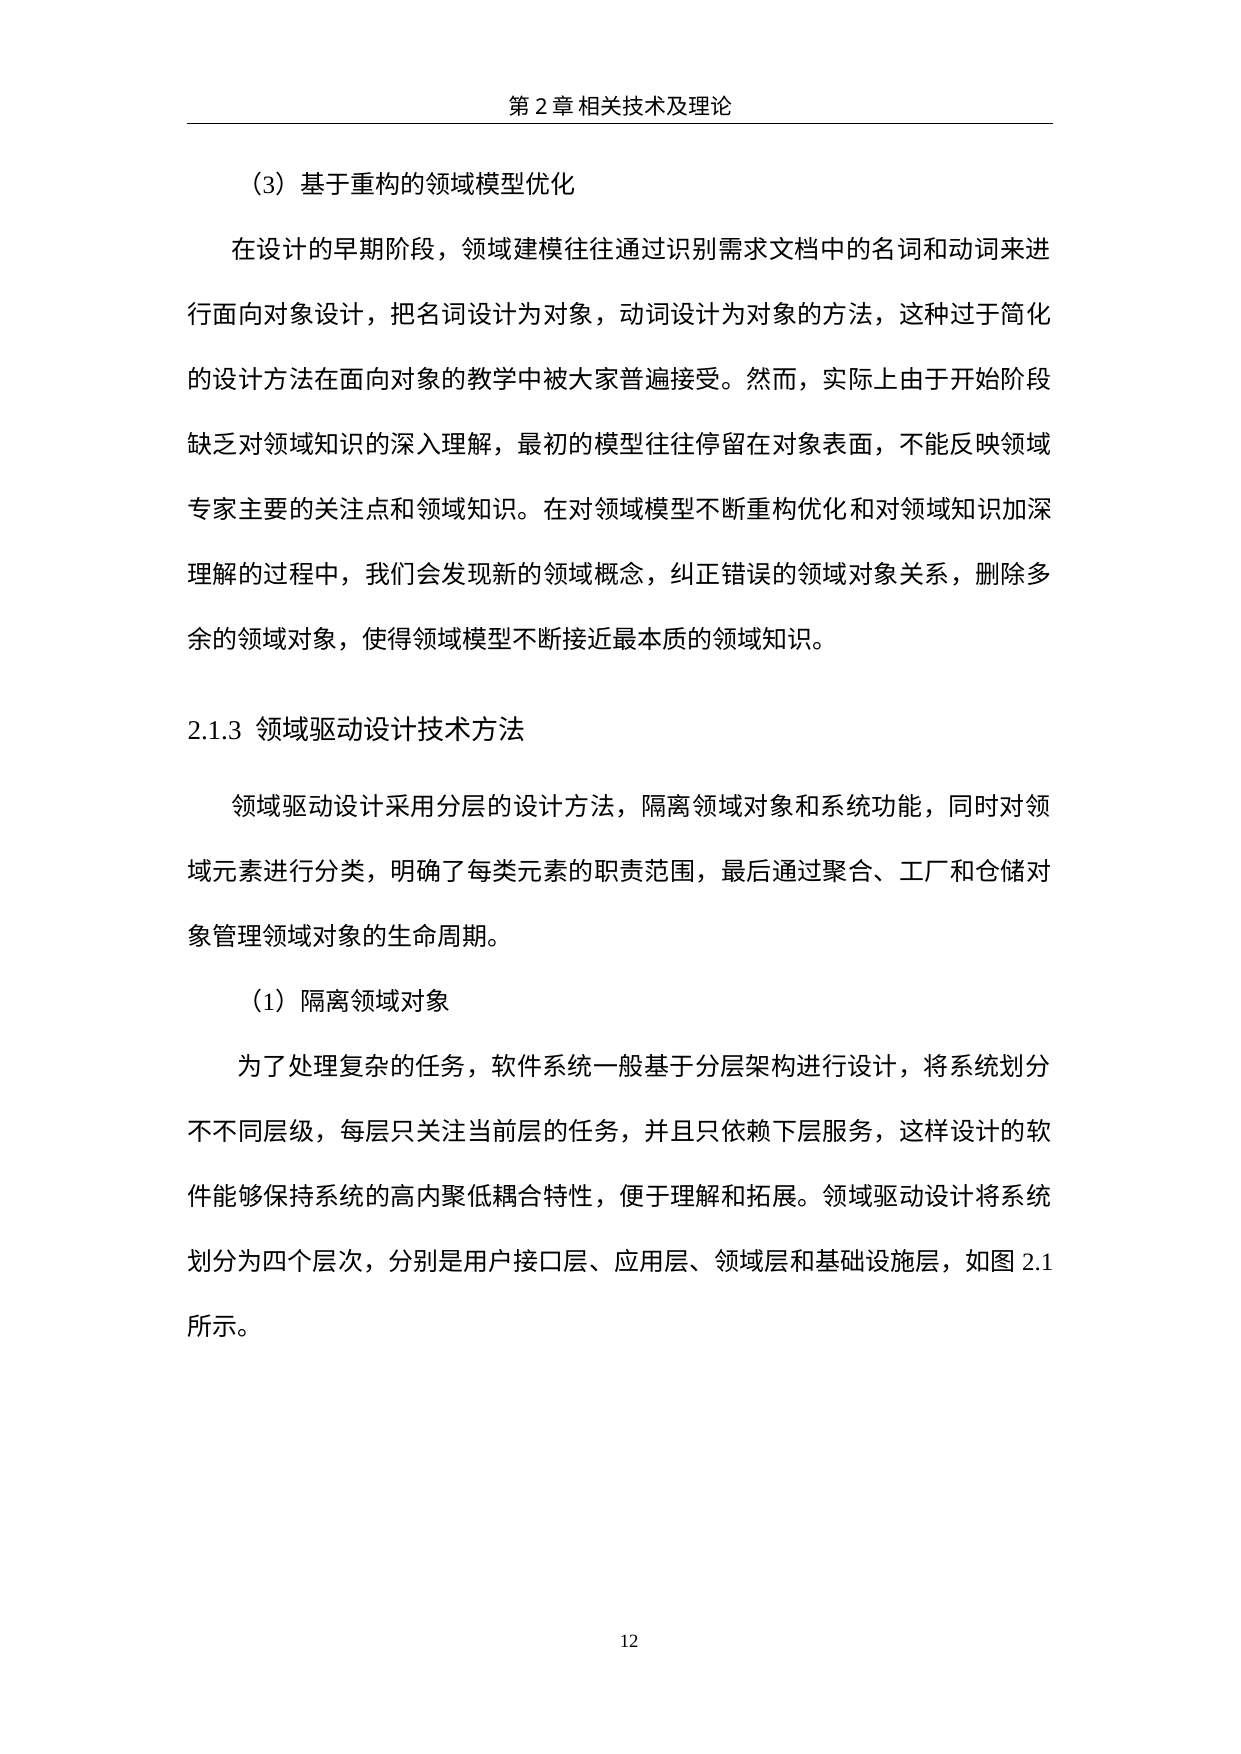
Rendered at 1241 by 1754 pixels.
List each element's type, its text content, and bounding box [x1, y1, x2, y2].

list 在设计的早期阶段，领域建模往往通过识别需求文档中的名词和动词来进行面向对象设计，把名词设计为对象，动词设计为对象的方法，这种过于简化的设计方法在面向对象的教学中被大家普遍接受。然而，实际上由于开始阶段缺乏对领域知识的深入理解，最初的模型往往停留在对象表面，不能反映领域专家主要的关注点和领域知识。在对领域模型不断重构优化和对领域知识加深理解的过程中，我们会发现新的领域概念，纠正错误的领域对象关系，删除多余的领域对象，使得领域模型不断接近最本质的领域知识。 [187, 215, 1053, 670]
list 基于重构的领域模型优化 [187, 150, 1053, 215]
text 2.1.3 领域驱动设计技术方法 [187, 695, 1053, 760]
list （1）隔离领域对象 [187, 967, 1053, 1032]
list 领域驱动设计采用分层的设计方法，隔离领域对象和系统功能，同时对领域元素进行分类，明确了每类元素的职责范围，最后通过聚合、工厂和仓储对象管理领域对象的生命周期。 [187, 772, 1053, 967]
list 为了处理复杂的任务，软件系统一般基于分层架构进行设计，将系统划分不不同层级，每层只关注当前层的任务，并且只依赖下层服务，这样设计的软件能够保持系统的高内聚低耦合特性，便于理解和拓展。领域驱动设计将系统划分为四个层次，分别是用户接口层、应用层、领域层和基础设施层，如图2.1所示。 [187, 1032, 1053, 1357]
